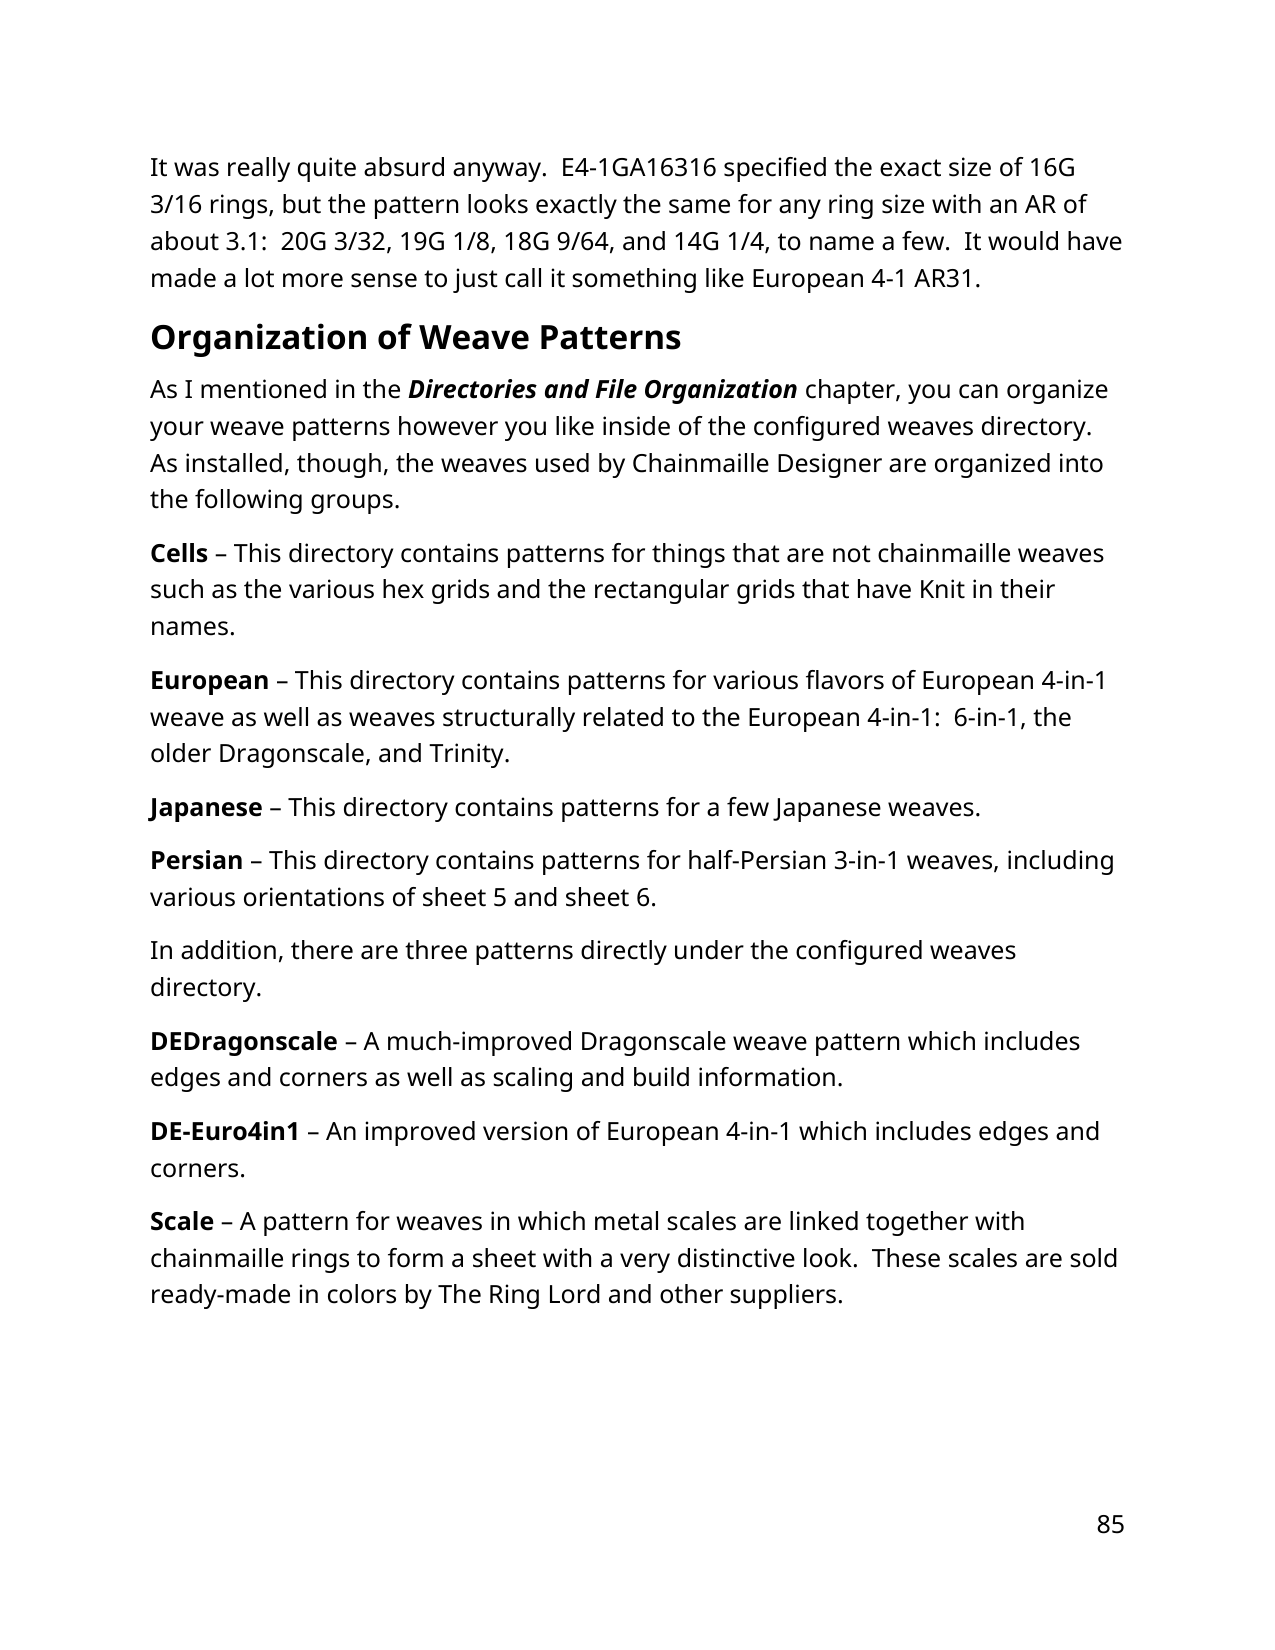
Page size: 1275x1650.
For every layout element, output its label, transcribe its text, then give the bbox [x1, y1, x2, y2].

text Scale – A pattern for weaves in which metal scales are linked together with chainmaille rings to form a sheet with a very distinctive look. These scales are sold ready-made in colors by The Ring Lord and other suppliers. [150, 1204, 1125, 1311]
subtitle Organization of Weave Patterns [150, 314, 1125, 359]
text Persian – This directory contains patterns for half-Persian 3-in-1 weaves, including various orientations of sheet 5 and sheet 6. [150, 843, 1125, 914]
text DEDragonscale – A much-improved Dragonscale weave pattern which includes edges and corners as well as scaling and build information. [150, 1023, 1125, 1094]
text It was really quite absurd anyway. E4-1GA16316 specified the exact size of 16G 3/16 rings, but the pattern looks exactly the same for any ring size with an AR of about 3.1: 20G 3/32, 19G 1/8, 18G 9/64, and 14G 1/4, to name a few. It would have made a lot more sense to just call it something like European 4-1 AR31. [150, 150, 1125, 294]
text In addition, there are three patterns directly under the configured weaves directory. [150, 933, 1125, 1004]
text Japanese – This directory contains patterns for a few Japanese weaves. [150, 789, 1125, 823]
text Cells – This directory contains patterns for things that are not chainmaille weaves such as the various hex grids and the rectangular grids that have Knit in their names. [150, 535, 1125, 643]
text As I mentioned in the Directories and File Organization chapter, you can organize your weave patterns however you like inside of the configured weaves directory. As installed, though, the weaves used by Chainmaille Designer are organized into the following groups. [150, 372, 1125, 516]
text DE-Euro4in1 – An improved version of European 4-in-1 which includes edges and corners. [150, 1113, 1125, 1184]
text European – This directory contains patterns for various flavors of European 4-in-1 weave as well as weaves structurally related to the European 4-in-1: 6-in-1, the older Dragonscale, and Trinity. [150, 662, 1125, 770]
